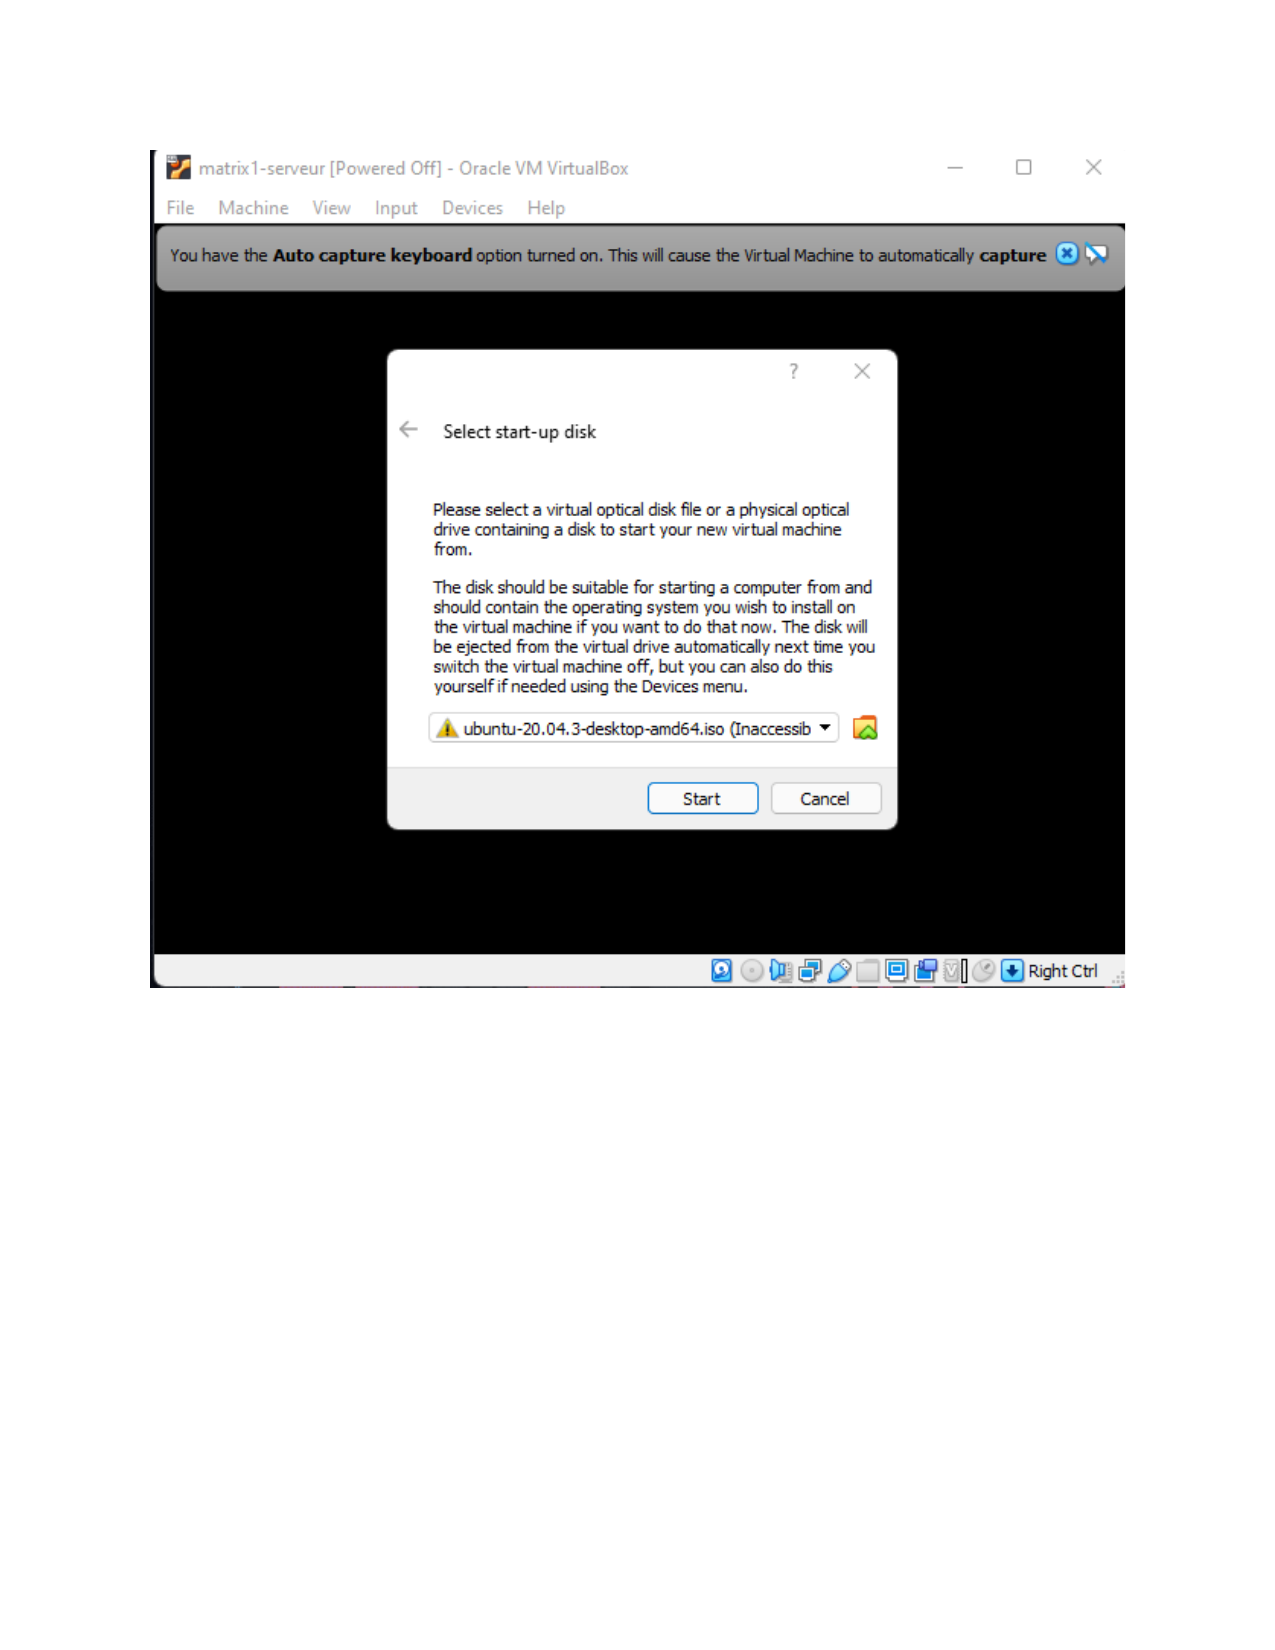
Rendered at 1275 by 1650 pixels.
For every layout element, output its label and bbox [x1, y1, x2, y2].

picture [150, 150, 1125, 988]
